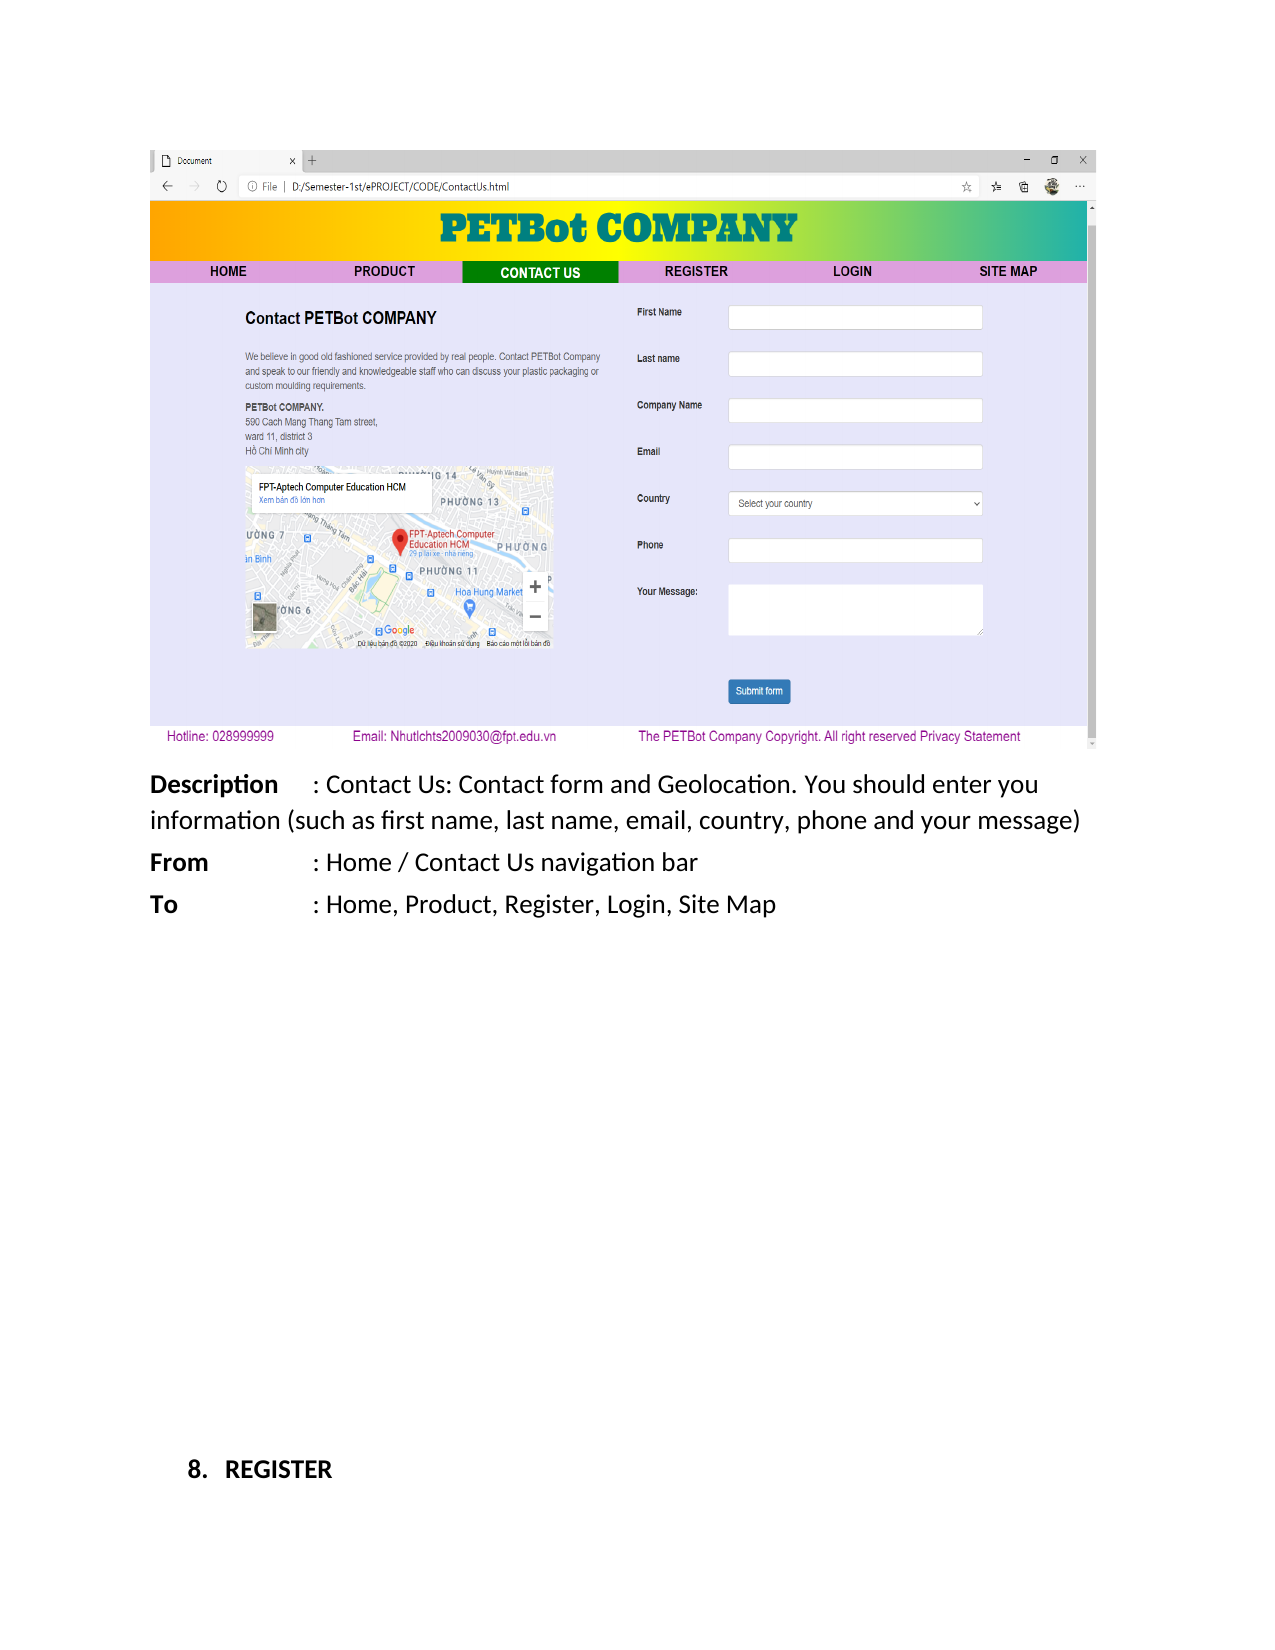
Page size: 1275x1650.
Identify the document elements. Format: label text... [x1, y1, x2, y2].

text From : Home / Contact Us navigation bar [150, 845, 1125, 878]
text Description : Contact Us: Contact form and Geolocation. You should enter you information (such as first name, last name, email, country, phone and your message) [150, 768, 1125, 836]
picture [150, 150, 1097, 749]
list REGISTER [187, 1452, 1125, 1485]
text To : Home, Product, Register, Login, Site Map [150, 887, 1125, 920]
